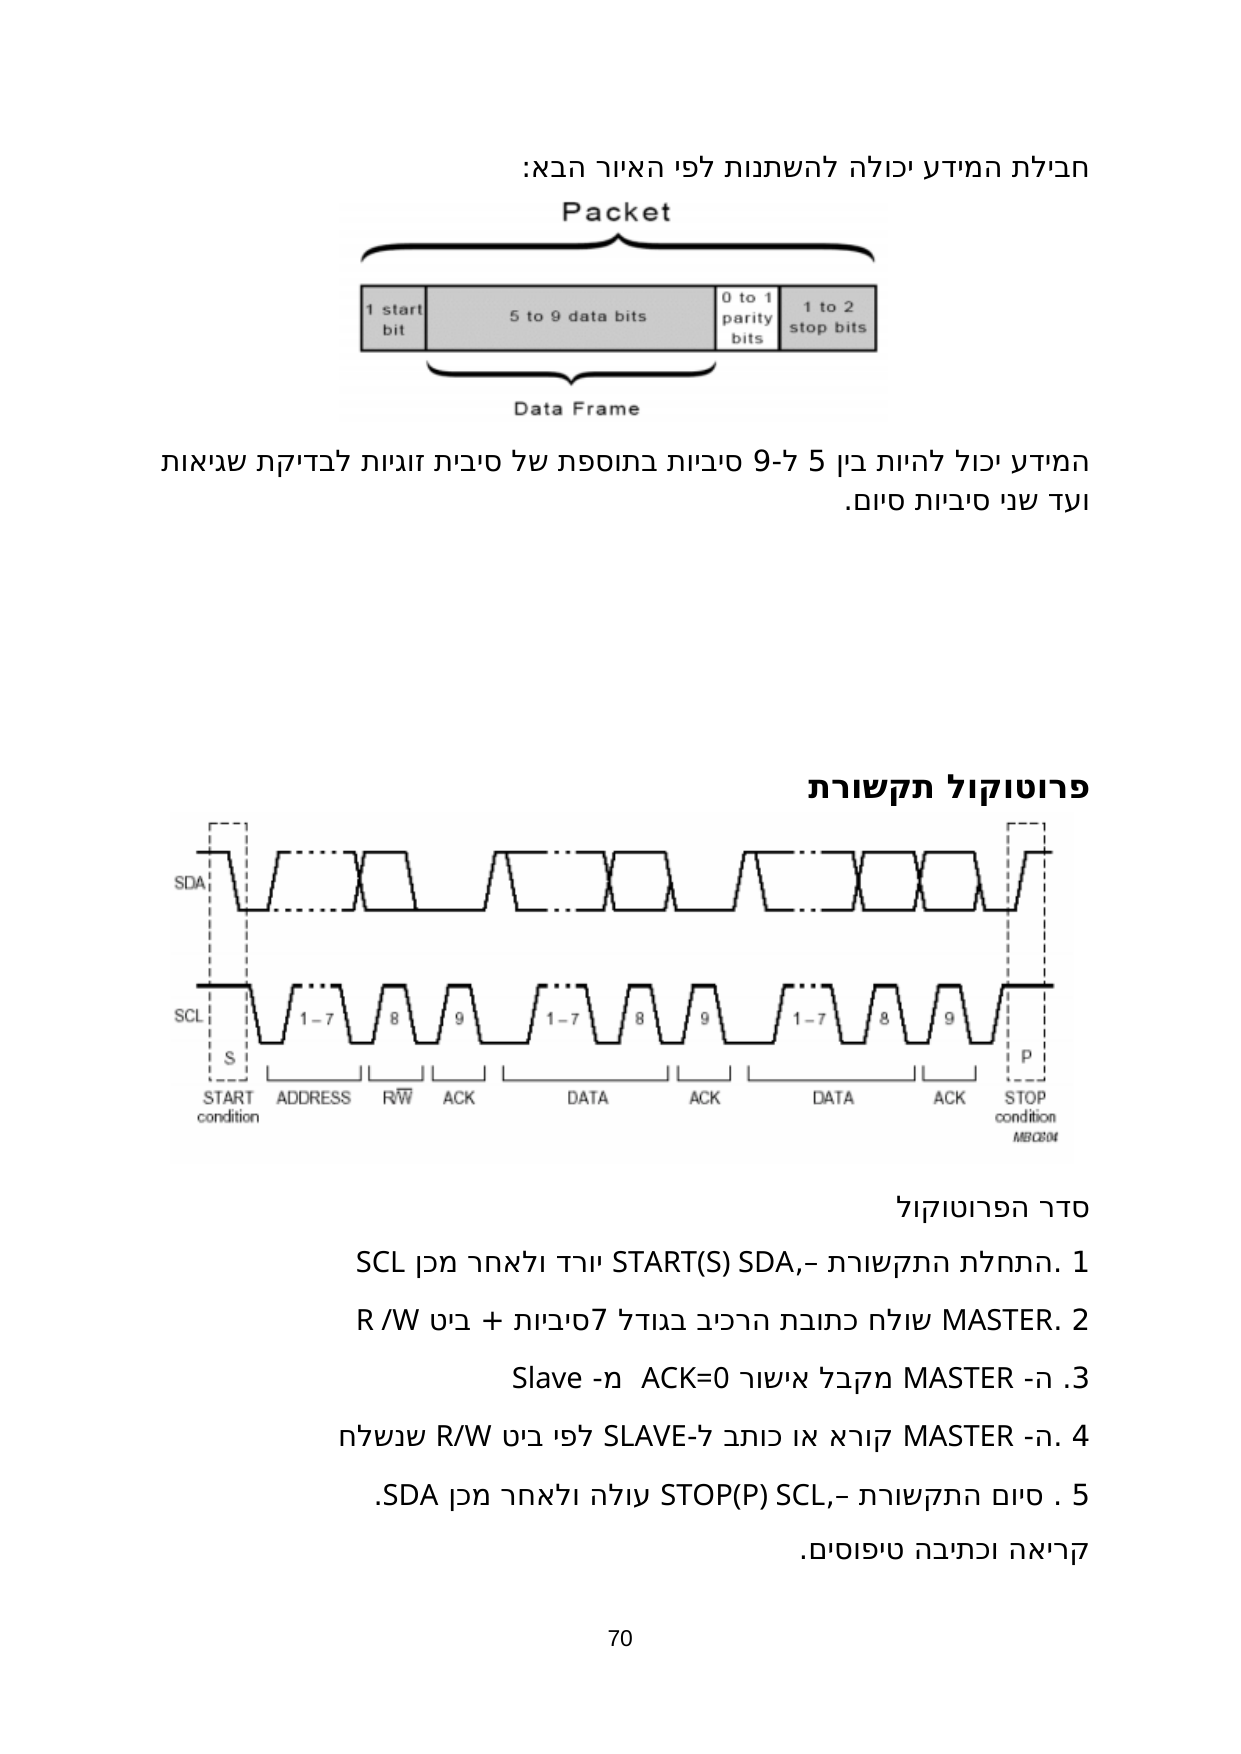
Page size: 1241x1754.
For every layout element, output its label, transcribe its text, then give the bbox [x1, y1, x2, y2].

text 5 . סיום התקשורת –,STOP(P) SCL עולה ולאחר מכן SDA. [150, 1474, 1090, 1513]
text המידע יכול להיות בין 5 ל-9 סיביות בתוספת של סיבית זוגיות לבדיקת שגיאות ועד שני סיביות סיום. [150, 445, 1090, 518]
text קריאה וכתיבה טיפוסים. [150, 1532, 1090, 1566]
text 4 .ה- MASTER קורא או כותב ל-SLAVE לפי ביט R/W שנשלח [150, 1416, 1090, 1455]
text סדר הפרוטוקול [150, 1190, 1090, 1224]
text חבילת המידע יכולה להשתנות לפי האיור הבא: [150, 150, 1090, 184]
text 3. ה- MASTER מקבל אישור ACK=0 מ- Slave [150, 1358, 1090, 1397]
text 2 .MASTER שולח כתובת הרכיב בגודל 7סיביות + ביט R /W [150, 1299, 1090, 1339]
picture [320, 201, 920, 428]
text 1 .התחלת התקשורת –,START(S) SDA יורד ולאחר מכן SCL [150, 1241, 1090, 1281]
picture [162, 812, 1080, 1164]
